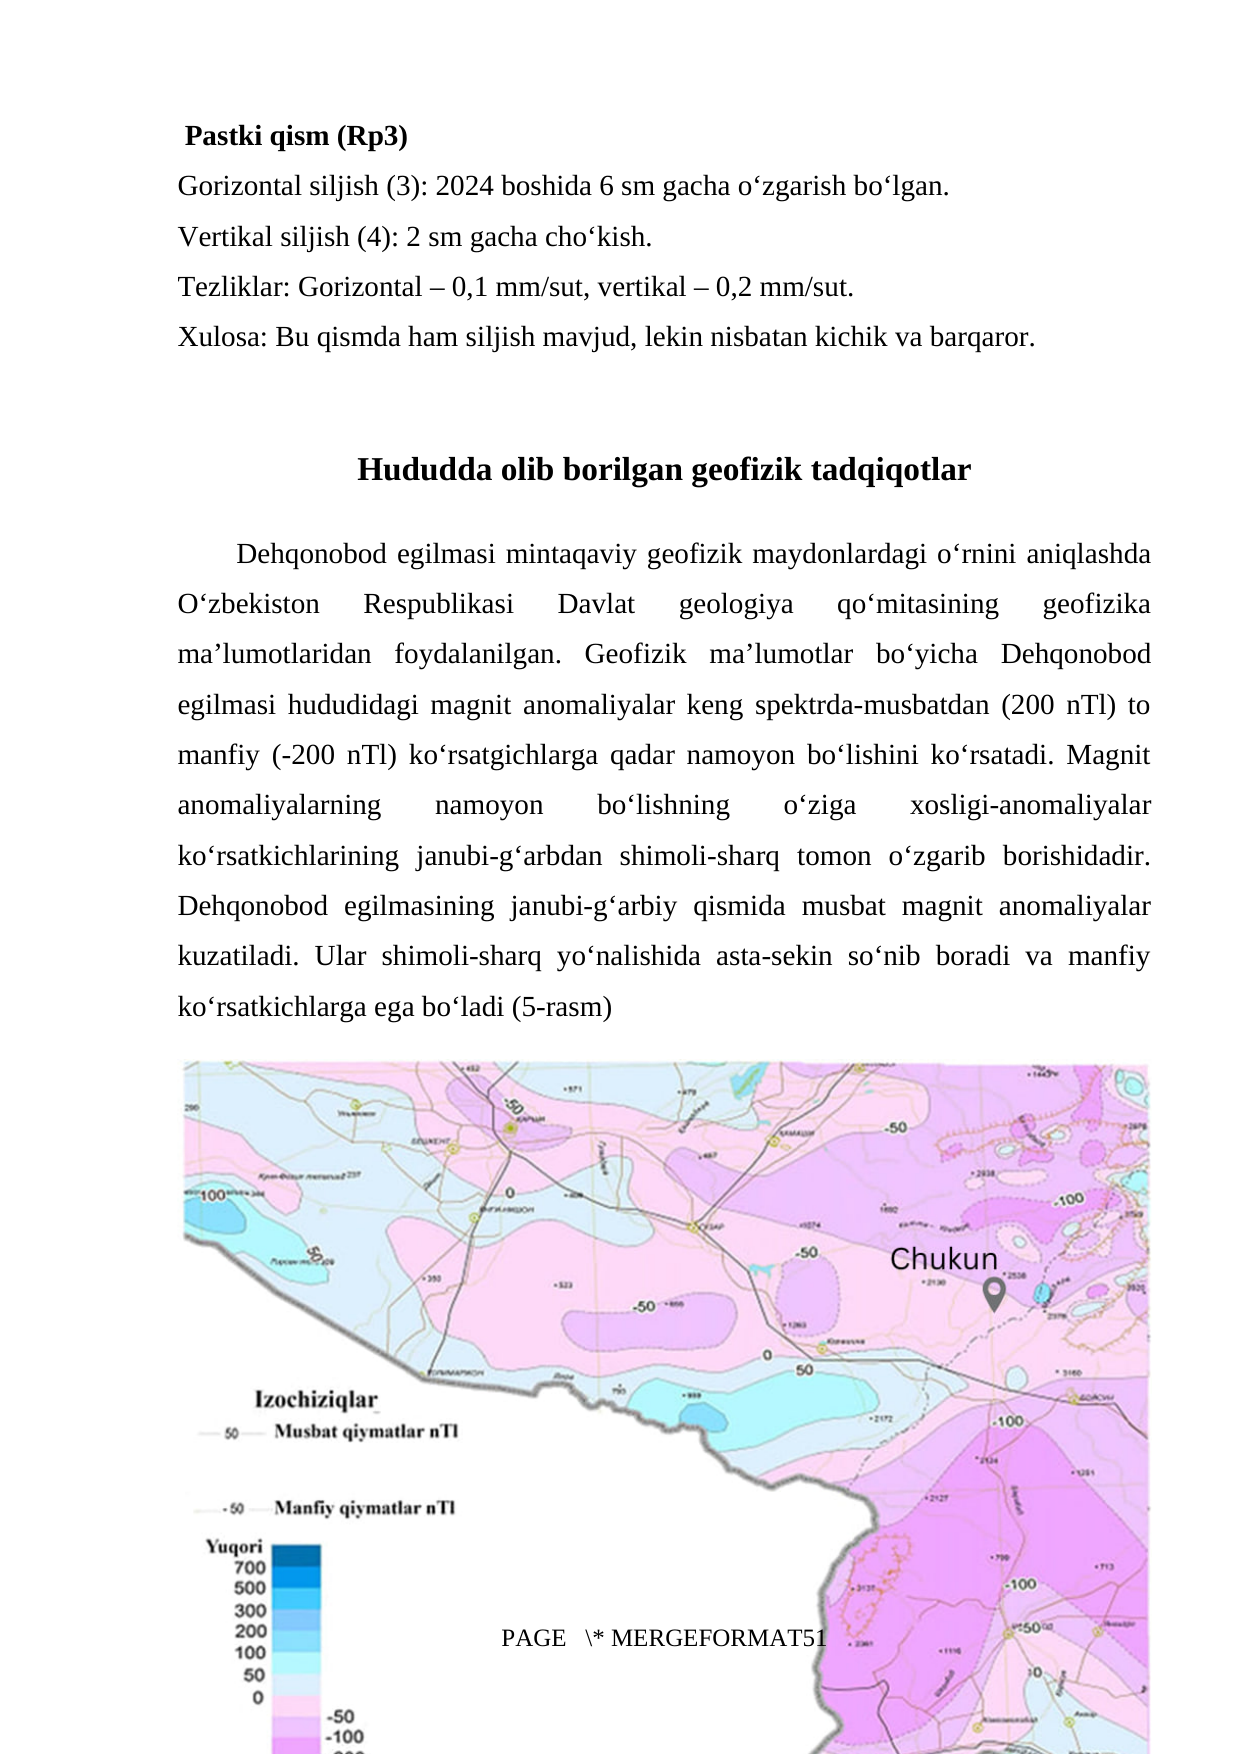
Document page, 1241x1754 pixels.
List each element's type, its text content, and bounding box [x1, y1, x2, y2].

text Hududda olib borilgan geofizik tadqiqotlar [177, 449, 1152, 487]
text Gorizontal siljish (3): 2024 boshida 6 sm gacha o‘zgarish bo‘lgan. Vertikal siljish (4): 2 sm gacha cho‘kish. Tezliklar: Gorizontal – 0,1 mm/sut, vertikal – 0,2 mm/sut. Xulosa: Bu qismda ham siljish mavjud, lekin nisbatan kichik va barqaror. [177, 168, 1152, 353]
subtitle Pastki qism (Rp3) [177, 118, 1152, 152]
text Dehqonobod egilmasi mintaqaviy geofizik maydonlardagi o‘rnini aniqlashda O‘zbekiston Respublikasi Davlat geologiya qo‘mitasining geofizika ma’lumotlaridan foydalanilgan. Geofizik ma’lumotlar bo‘yicha Dehqonobod egilmasi hududidagi magnit anomaliyalar keng spektrda-musbatdan (200 nTl) to manfiy (-200 nTl) ko‘rsatgichlarga qadar namoyon bo‘lishini ko‘rsatadi. Magnit anomaliyalarning namoyon bo‘lishning o‘ziga xosligi-anomaliyalar ko‘rsatkichlarining janubi-g‘arbdan shimoli-sharq tomon o‘zgarib borishidadir. Dehqonobod egilmasining janubi-g‘arbiy qismida musbat magnit anomaliyalar kuzatiladi. Ular shimoli-sharq yo‘nalishida asta-sekin so‘nib boradi va manfiy ko‘rsatkichlarga ega bo‘ladi (5-rasm) [177, 536, 1152, 1022]
picture [177, 1059, 1152, 1754]
